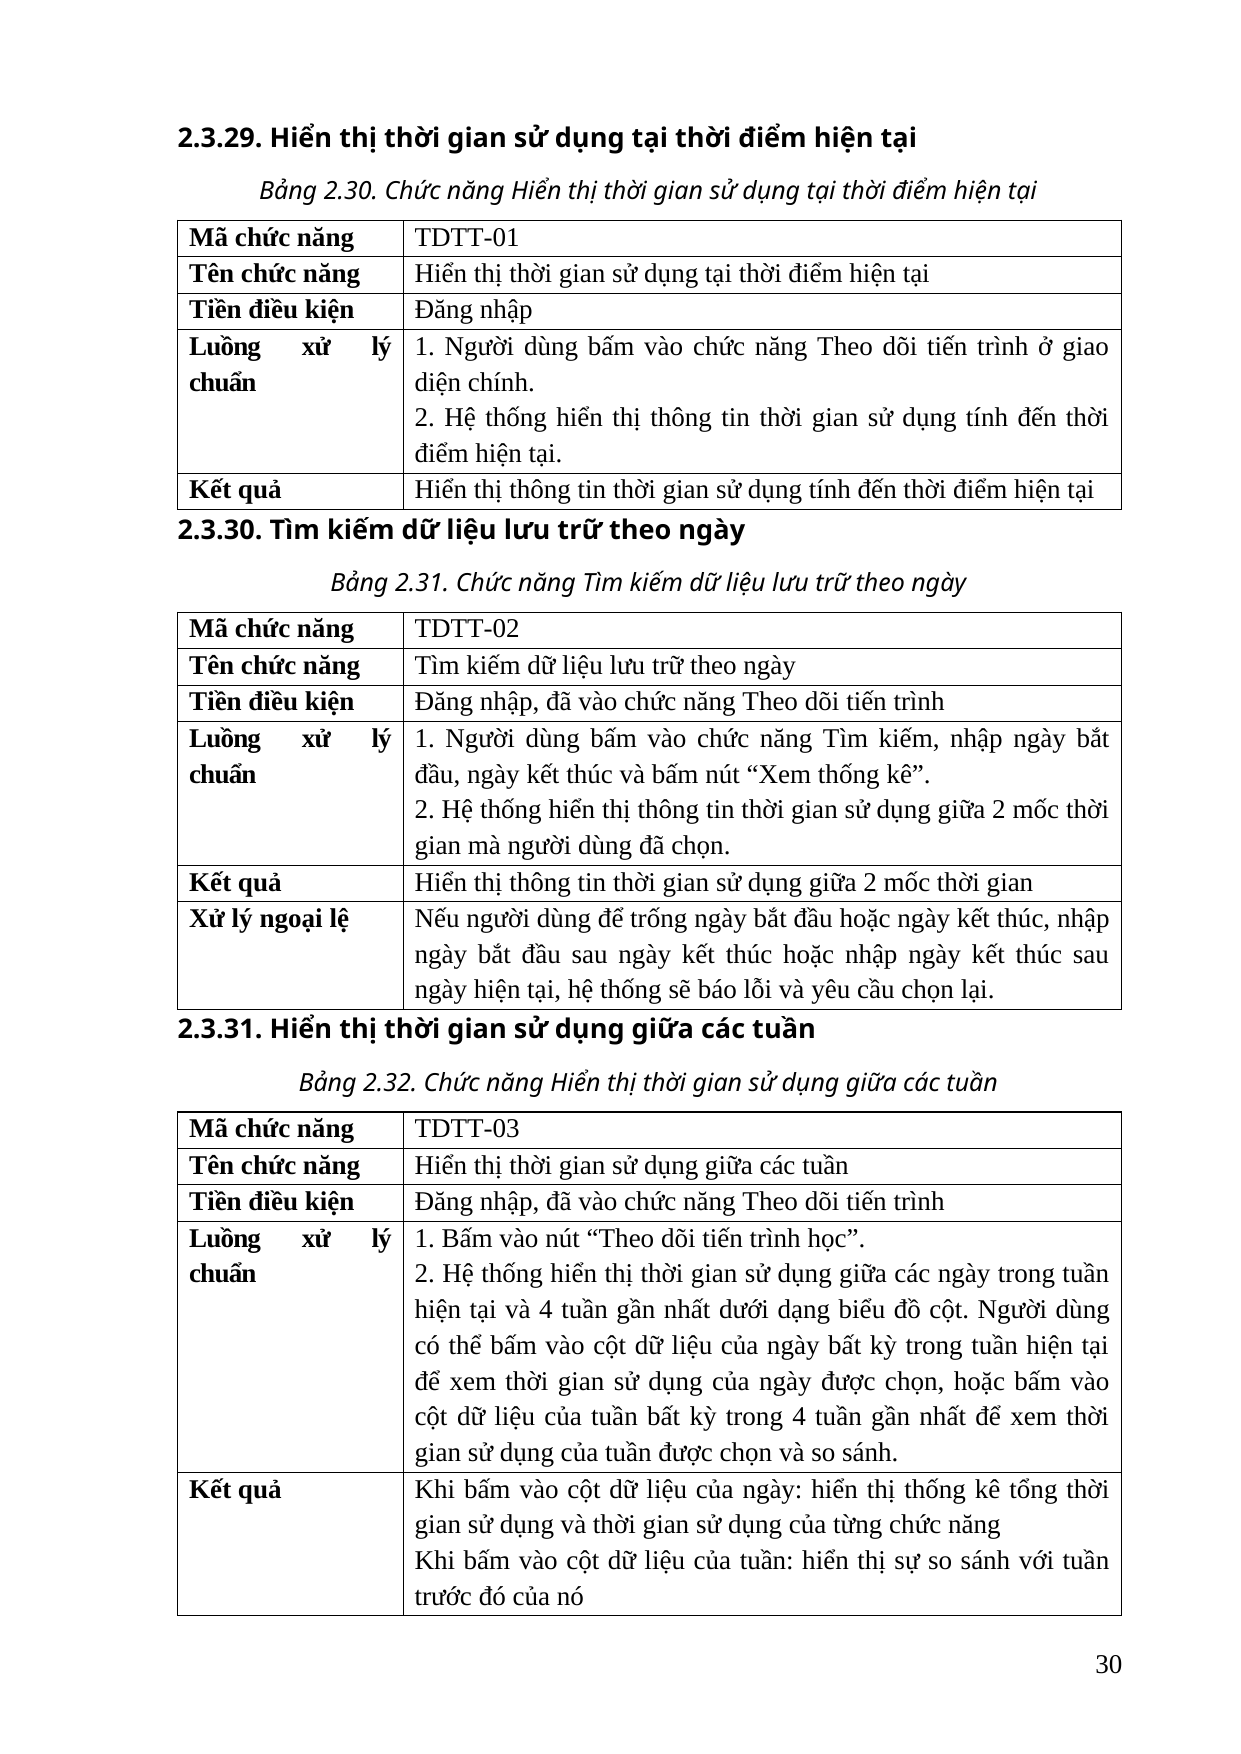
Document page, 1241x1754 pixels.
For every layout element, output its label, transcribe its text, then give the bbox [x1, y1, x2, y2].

text Bảng 2.30. Chức năng Hiển thị thời gian sử dụng tại thời điểm hiện tại [177, 173, 1122, 207]
text Bảng 2.31. Chức năng Tìm kiếm dữ liệu lưu trữ theo ngày [177, 565, 1122, 599]
table_cell Đăng nhập, đã vào chức năng Theo dõi tiến trình [404, 1185, 1121, 1221]
table_cell Xử lý ngoại lệ [178, 902, 403, 1009]
table_cell Đăng nhập, đã vào chức năng Theo dõi tiến trình [404, 686, 1121, 721]
table_header TDTT-03 [404, 1113, 1121, 1148]
table_header Mã chức năng [178, 221, 403, 256]
table_header TDTT-01 [404, 221, 1121, 256]
table_cell Tìm kiếm dữ liệu lưu trữ theo ngày [404, 649, 1121, 684]
table_header Mã chức năng [178, 1113, 403, 1148]
table_cell Luồng xử lý chuẩn [178, 330, 403, 473]
table_cell Đăng nhập [404, 294, 1121, 329]
table_cell Kết quả [178, 866, 403, 901]
subtitle 2.3.29. Hiển thị thời gian sử dụng tại thời điểm hiện tại [177, 118, 1122, 155]
table_cell 1. Bấm vào nút “Theo dõi tiến trình học”. 2. Hệ thống hiển thị thời gian sử dụng giữa các ngày trong tuần hiện tại và 4 tuần gần nhất dưới dạng biểu đồ cột. Người dùng có thể bấm vào cột dữ liệu của ngày bất kỳ trong tuần hiện tại để xem thời gian sử dụng của ngày được chọn, hoặc bấm vào cột dữ liệu của tuần bất kỳ trong 4 tuần gần nhất để xem thời gian sử dụng của tuần được chọn và so sánh. [404, 1222, 1121, 1472]
table_cell Tên chức năng [178, 257, 403, 292]
text Bảng 2.32. Chức năng Hiển thị thời gian sử dụng giữa các tuần [177, 1065, 1122, 1099]
table_header TDTT-02 [404, 613, 1121, 648]
subtitle 2.3.31. Hiển thị thời gian sử dụng giữa các tuần [177, 1010, 1122, 1047]
table_header Mã chức năng [178, 613, 403, 648]
table_cell Tiền điều kiện [178, 1185, 403, 1221]
table_cell Khi bấm vào cột dữ liệu của ngày: hiển thị thống kê tổng thời gian sử dụng và thời gian sử dụng của từng chức năng Khi bấm vào cột dữ liệu của tuần: hiển thị sự so sánh với tuần trước đó của nó [404, 1473, 1121, 1615]
table_cell Kết quả [178, 474, 403, 509]
table_cell Hiển thị thông tin thời gian sử dụng tính đến thời điểm hiện tại [404, 474, 1121, 509]
subtitle 2.3.30. Tìm kiếm dữ liệu lưu trữ theo ngày [177, 510, 1122, 547]
table_cell Hiển thị thời gian sử dụng giữa các tuần [404, 1149, 1121, 1184]
table_cell 1. Người dùng bấm vào chức năng Tìm kiếm, nhập ngày bắt đầu, ngày kết thúc và bấm nút “Xem thống kê”. 2. Hệ thống hiển thị thông tin thời gian sử dụng giữa 2 mốc thời gian mà người dùng đã chọn. [404, 722, 1121, 864]
table_cell Hiển thị thời gian sử dụng tại thời điểm hiện tại [404, 257, 1121, 292]
table_cell Kết quả [178, 1473, 403, 1615]
table_cell Nếu người dùng để trống ngày bắt đầu hoặc ngày kết thúc, nhập ngày bắt đầu sau ngày kết thúc hoặc nhập ngày kết thúc sau ngày hiện tại, hệ thống sẽ báo lỗi và yêu cầu chọn lại. [404, 902, 1121, 1009]
table_cell Luồng xử lý chuẩn [178, 722, 403, 864]
table_cell Tiền điều kiện [178, 686, 403, 721]
table_cell Tên chức năng [178, 649, 403, 684]
table_cell Tiền điều kiện [178, 294, 403, 329]
table_cell Tên chức năng [178, 1149, 403, 1184]
table_cell Luồng xử lý chuẩn [178, 1222, 403, 1472]
table_cell 1. Người dùng bấm vào chức năng Theo dõi tiến trình ở giao diện chính. 2. Hệ thống hiển thị thông tin thời gian sử dụng tính đến thời điểm hiện tại. [404, 330, 1121, 473]
table_cell Hiển thị thông tin thời gian sử dụng giữa 2 mốc thời gian [404, 866, 1121, 901]
